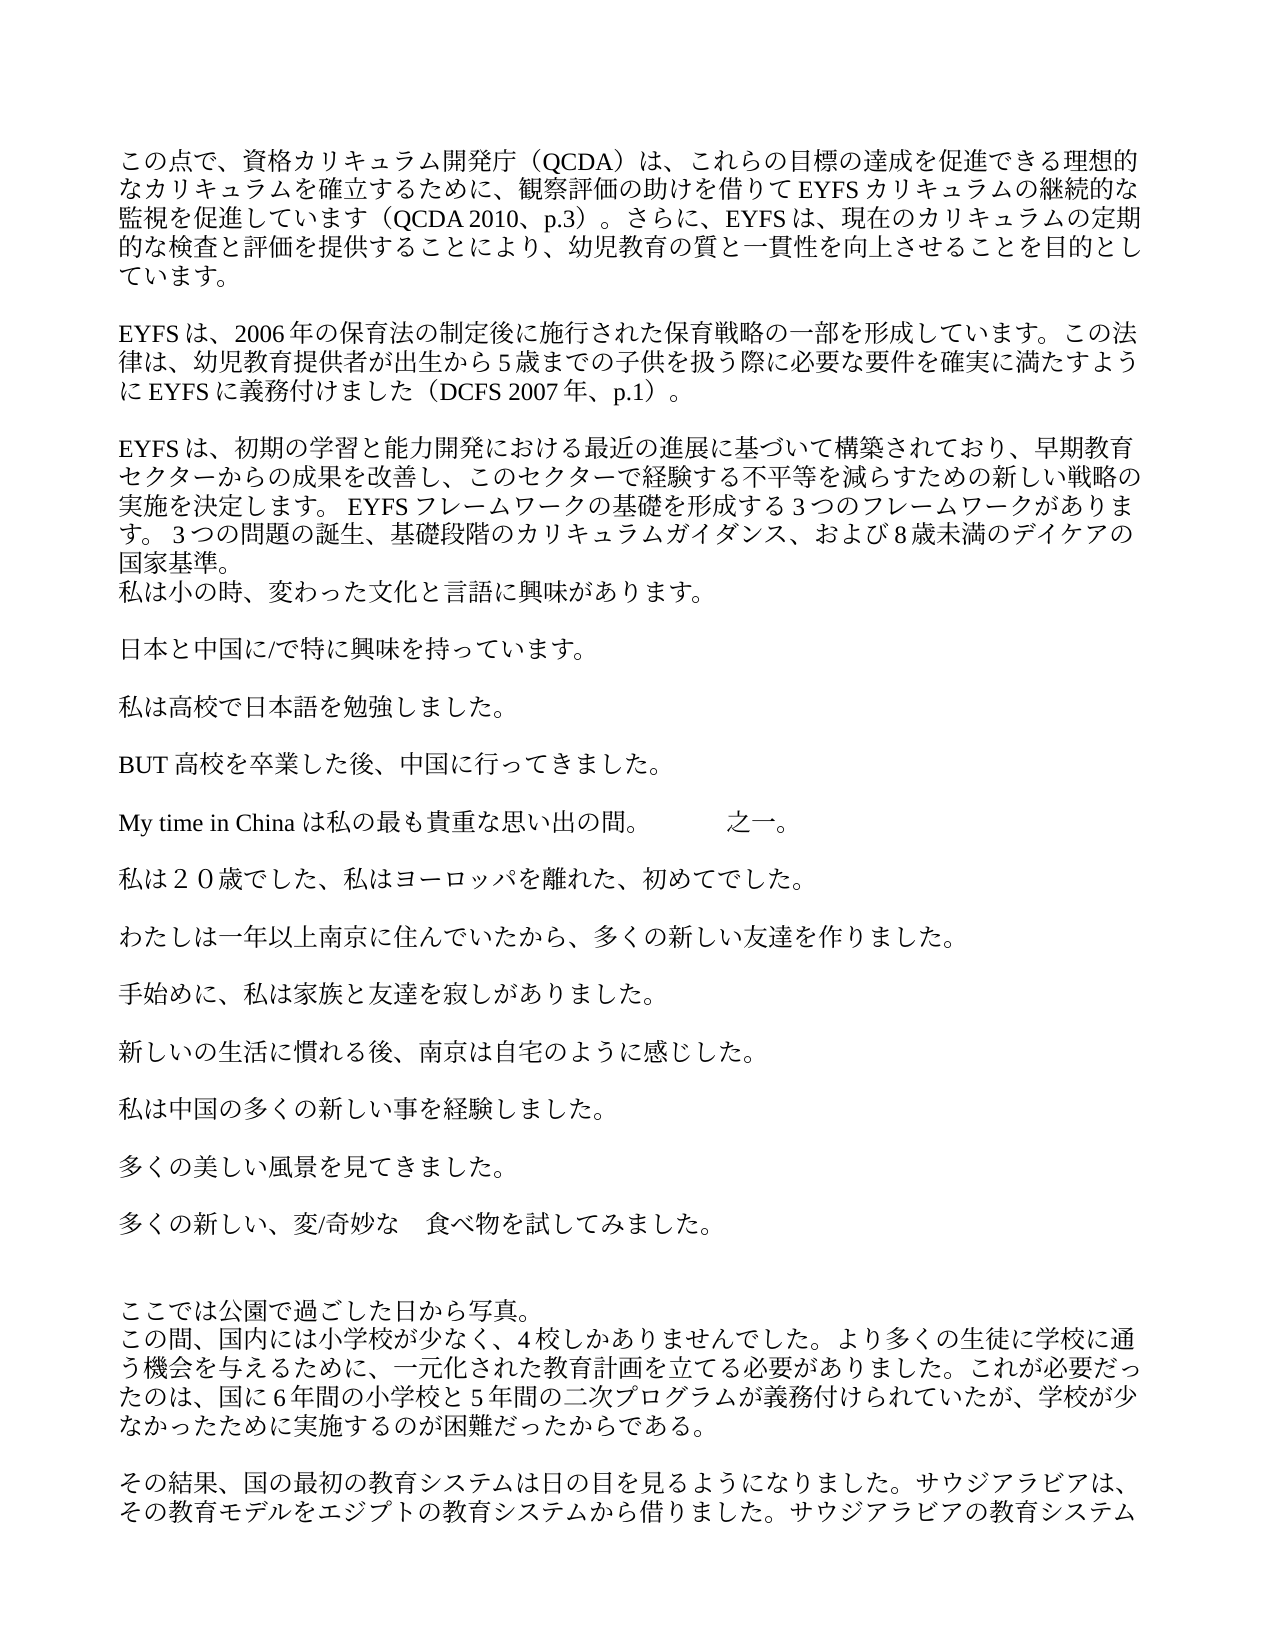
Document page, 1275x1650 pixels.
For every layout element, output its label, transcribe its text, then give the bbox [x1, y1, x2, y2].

text EYFSは、初期の学習と能力開発における最近の進展に基づいて構築されており、早期教育セクターからの成果を改善し、このセクターで経験する不平等を減らすための新しい戦略の実施を決定します。 EYFSフレームワークの基礎を形成する3つのフレームワークがあります。 3つの問題の誕生、基礎段階のカリキュラムガイダンス、および8歳未満のデイケアの国家基準。 [118, 434, 1157, 578]
text 私は中国の多くの新しい事を経験しました。 [118, 1096, 1157, 1124]
text EYFSは、2006年の保育法の制定後に施行された保育戦略の一部を形成しています。この法律は、幼児教育提供者が出生から5歳までの子供を扱う際に必要な要件を確実に満たすようにEYFSに義務付けました（DCFS 2007年、p.1）。 [118, 319, 1157, 406]
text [118, 1469, 1157, 1527]
text わたしは一年以上南京に住んでいたから、多くの新しい友達を作りました。 [118, 923, 1157, 952]
text 私は２０歳でした、私はヨーロッパを離れた、初めてでした。 [118, 866, 1157, 894]
text 多くの美しい風景を見てきました。 [118, 1153, 1157, 1182]
text 私は高校で日本語を勉強しました。 [118, 693, 1157, 722]
text My time in China は私の最も貴重な思い出の間。 之一。 [118, 808, 1157, 837]
text この間、国内には小学校が少なく、4校しかありませんでした。より多くの生徒に学校に通う機会を与えるために、一元化された教育計画を立てる必要がありました。これが必要だったのは、国に6年間の小学校と5年間の二次プログラムが義務付けられていたが、学校が少なかったために実施するのが困難だったからである。 [118, 1326, 1157, 1441]
text 手始めに、私は家族と友達を寂しがありました。 [118, 981, 1157, 1009]
text この点で、資格カリキュラム開発庁（QCDA）は、これらの目標の達成を促進できる理想的なカリキュラムを確立するために、観察評価の助けを借りてEYFSカリキュラムの継続的な監視を促進しています（QCDA 2010、p.3）。さらに、EYFSは、現在のカリキュラムの定期的な検査と評価を提供することにより、幼児教育の質と一貫性を向上させることを目的としています。 [118, 147, 1157, 291]
text 多くの新しい、変/奇妙な 食べ物を試してみました。 [118, 1211, 1157, 1239]
text BUT 高校を卒業した後、中国に行ってきました。 [118, 751, 1157, 779]
text 新しいの生活に慣れる後、南京は自宅のように感じした。 [118, 1038, 1157, 1067]
text 日本と中国に/で特に興味を持っています。 [118, 636, 1157, 664]
text 私は小の時、変わった文化と言語に興味があります。 [118, 578, 1157, 607]
text ここでは公園で過ごした日から写真。 [118, 1297, 1157, 1326]
